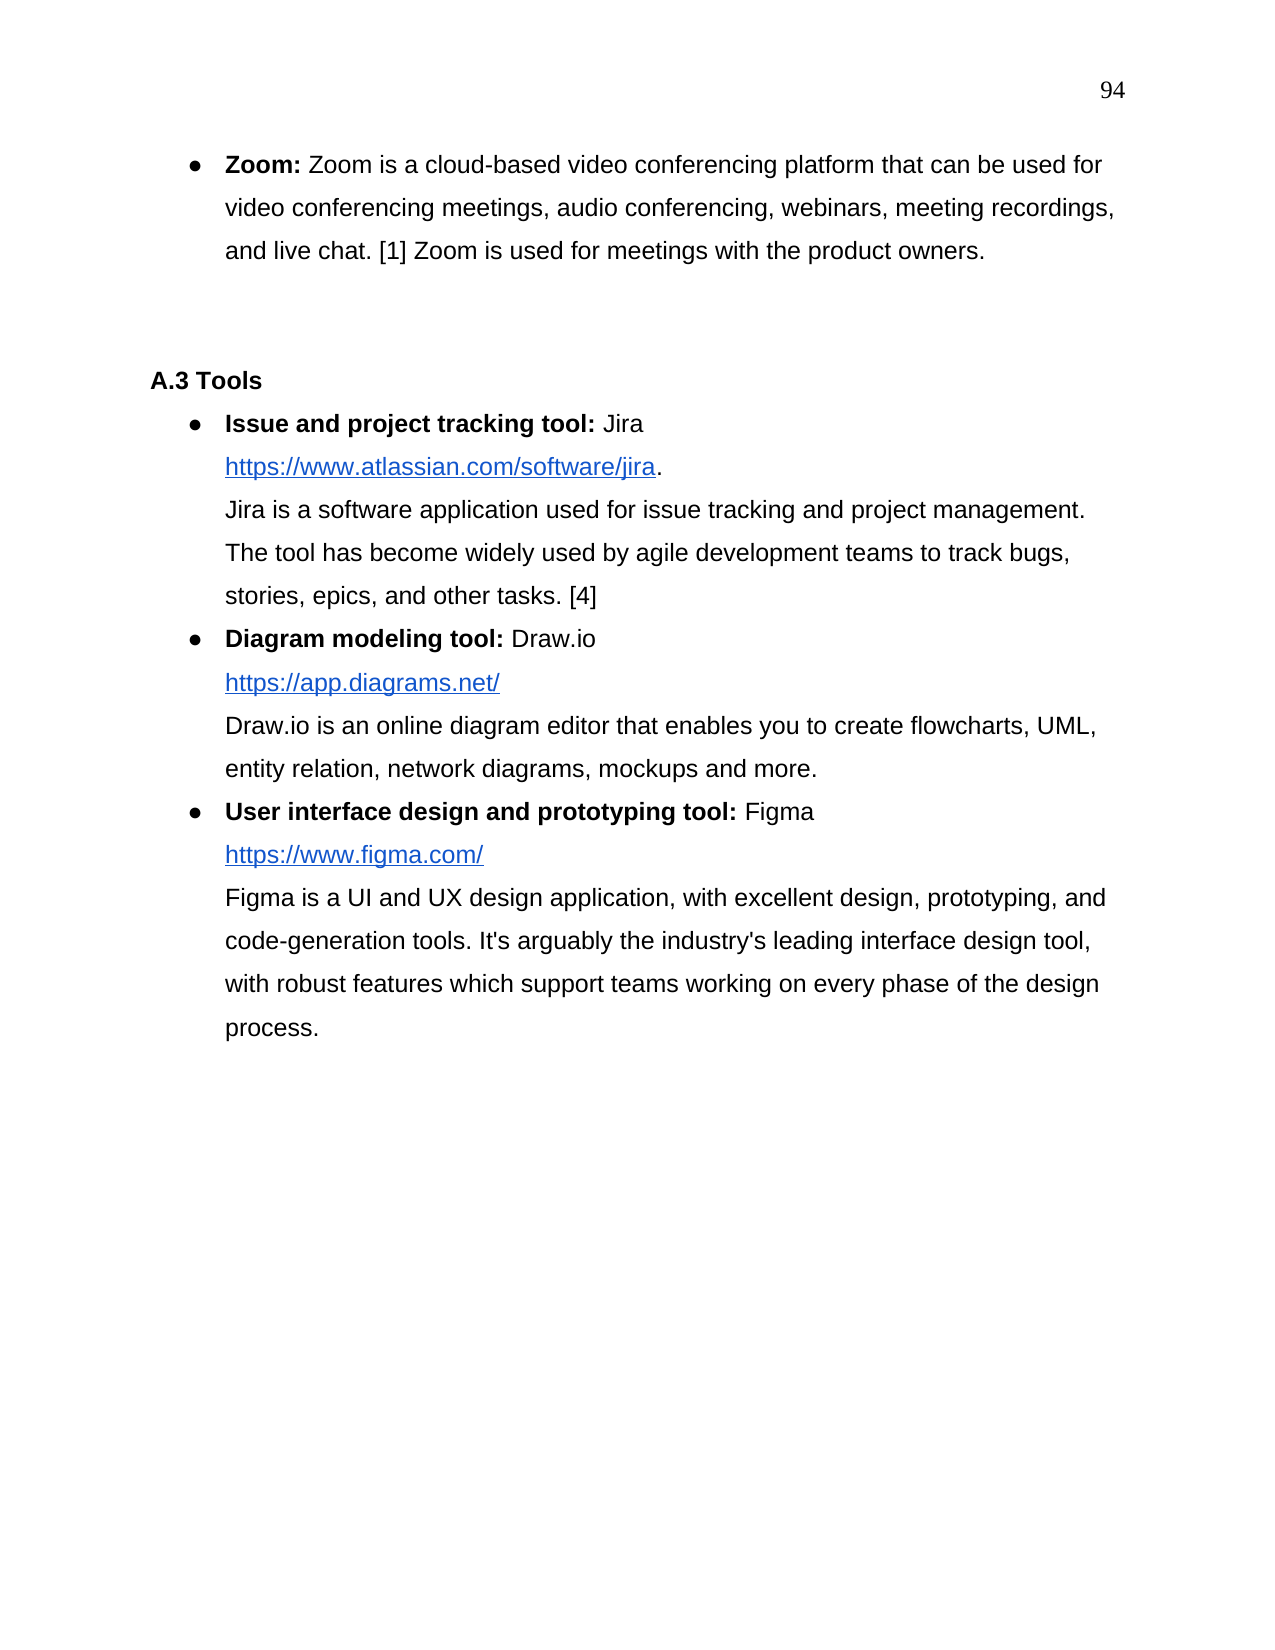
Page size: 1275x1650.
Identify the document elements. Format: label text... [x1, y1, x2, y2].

text https://app.diagrams.net/ [225, 667, 1125, 696]
text Jira is a software application used for issue tracking and project management. The tool has become widely used by agile development teams to track bugs, stories, epics, and other tasks. [4] [225, 495, 1125, 610]
subtitle A.3 Tools [150, 366, 1125, 394]
text https://www.atlassian.com/software/jira. [150, 452, 1125, 481]
text https://www.figma.com/ [225, 840, 1125, 869]
text Draw.io is an online diagram editor that enables you to create flowcharts, UML, entity relation, network diagrams, mockups and more. [225, 711, 1125, 782]
list User interface design and prototyping tool: Figma [187, 797, 1125, 826]
list Issue and project tracking tool: Jira [187, 409, 1125, 437]
list Diagram modeling tool: Draw.io [187, 624, 1125, 653]
list Zoom: Zoom is a cloud-based video conferencing platform that can be used for video conferencing meetings, audio conferencing, webinars, meeting recordings, and live chat. [1] Zoom is used for meetings with the product owners. [187, 150, 1125, 265]
text Figma is a UI and UX design application, with excellent design, prototyping, and code-generation tools. It's arguably the industry's leading interface design tool, with robust features which support teams working on every phase of the design process. [225, 883, 1125, 1041]
